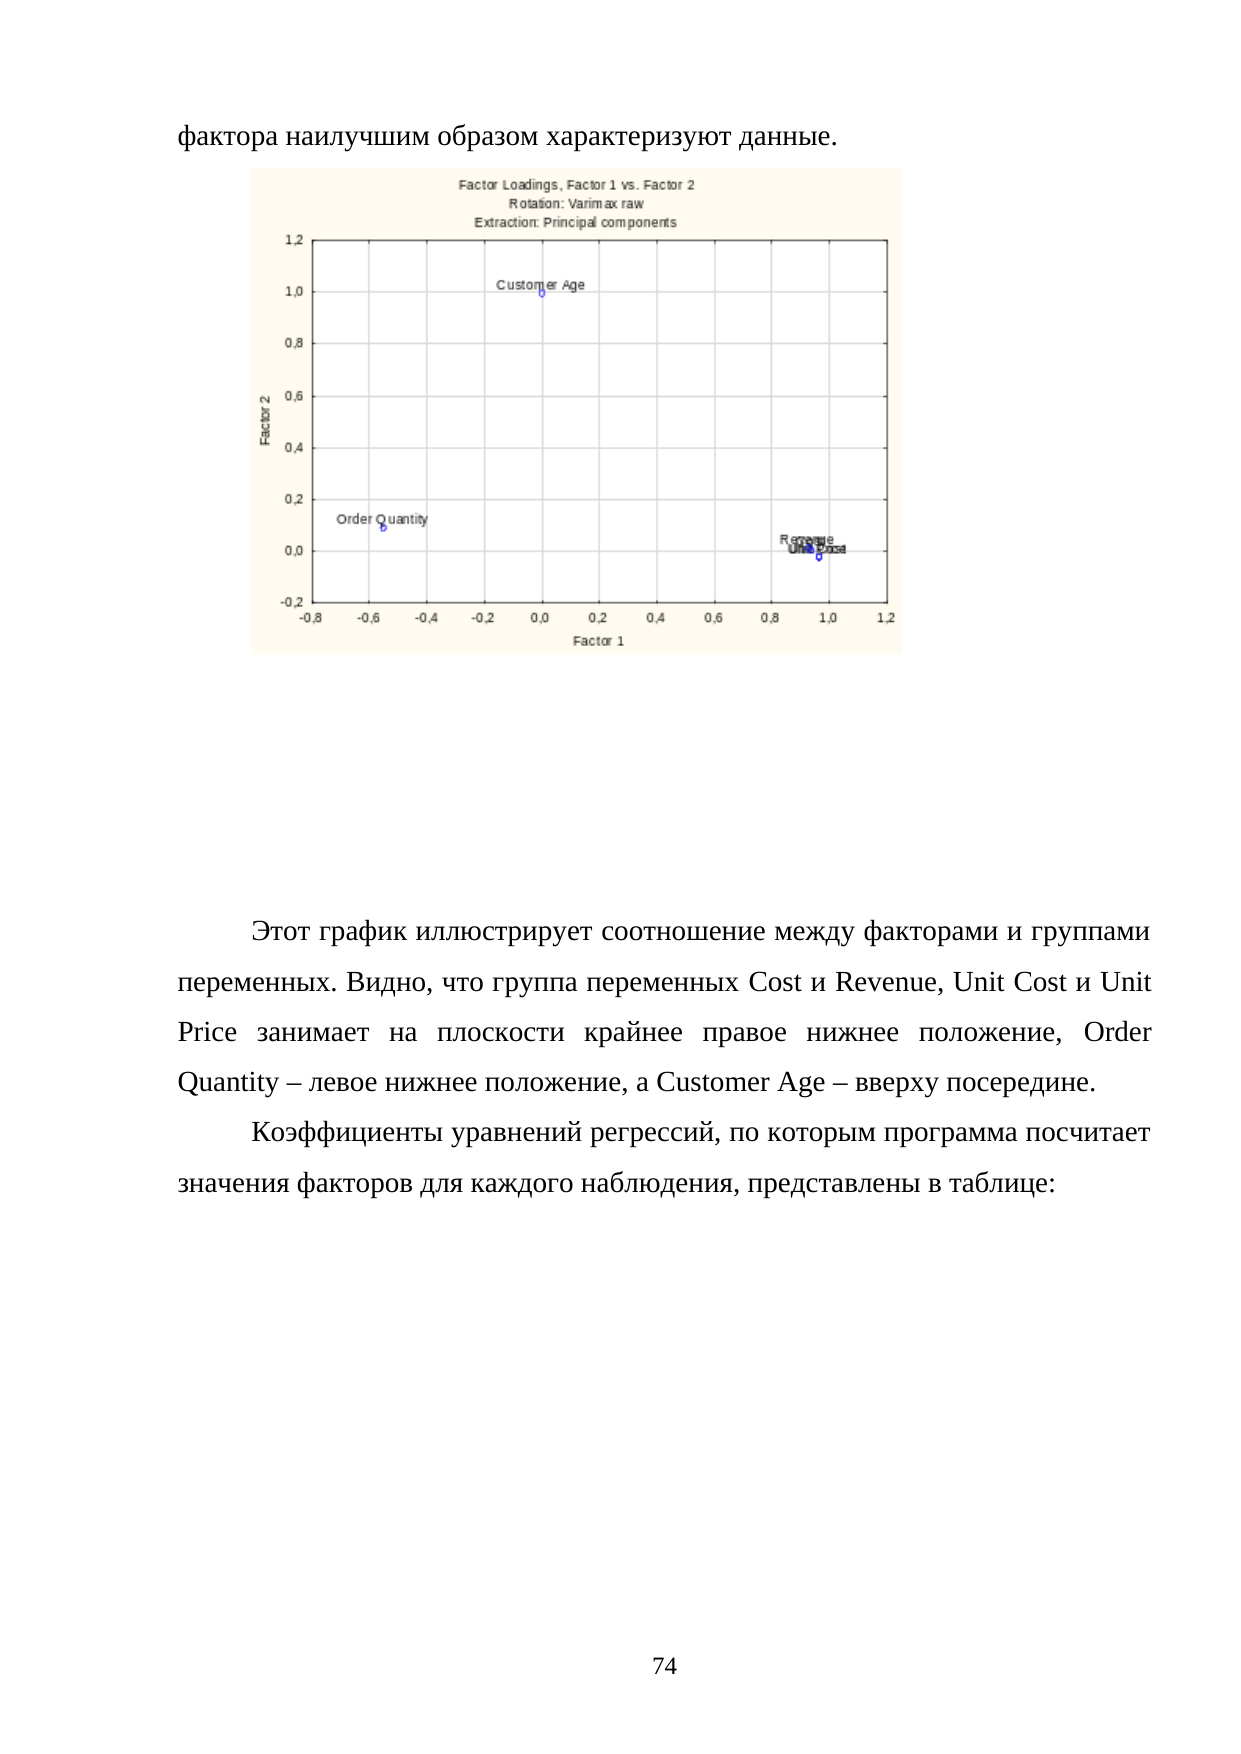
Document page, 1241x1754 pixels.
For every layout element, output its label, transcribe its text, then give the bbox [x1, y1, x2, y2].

text Этот график иллюстрирует соотношение между факторами и группами переменных. Видно, что группа переменных Cost и Revenue, Unit Cost и Unit Price занимает на плоскости крайнее правое нижнее положение, Order Quantity – левое нижнее положение, а Customer Age – вверху посередине. [177, 913, 1152, 1098]
text Коэффициенты уравнений регрессий, по которым программа посчитает значения факторов для каждого наблюдения, представлены в таблице: [177, 1114, 1152, 1198]
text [177, 118, 1152, 152]
